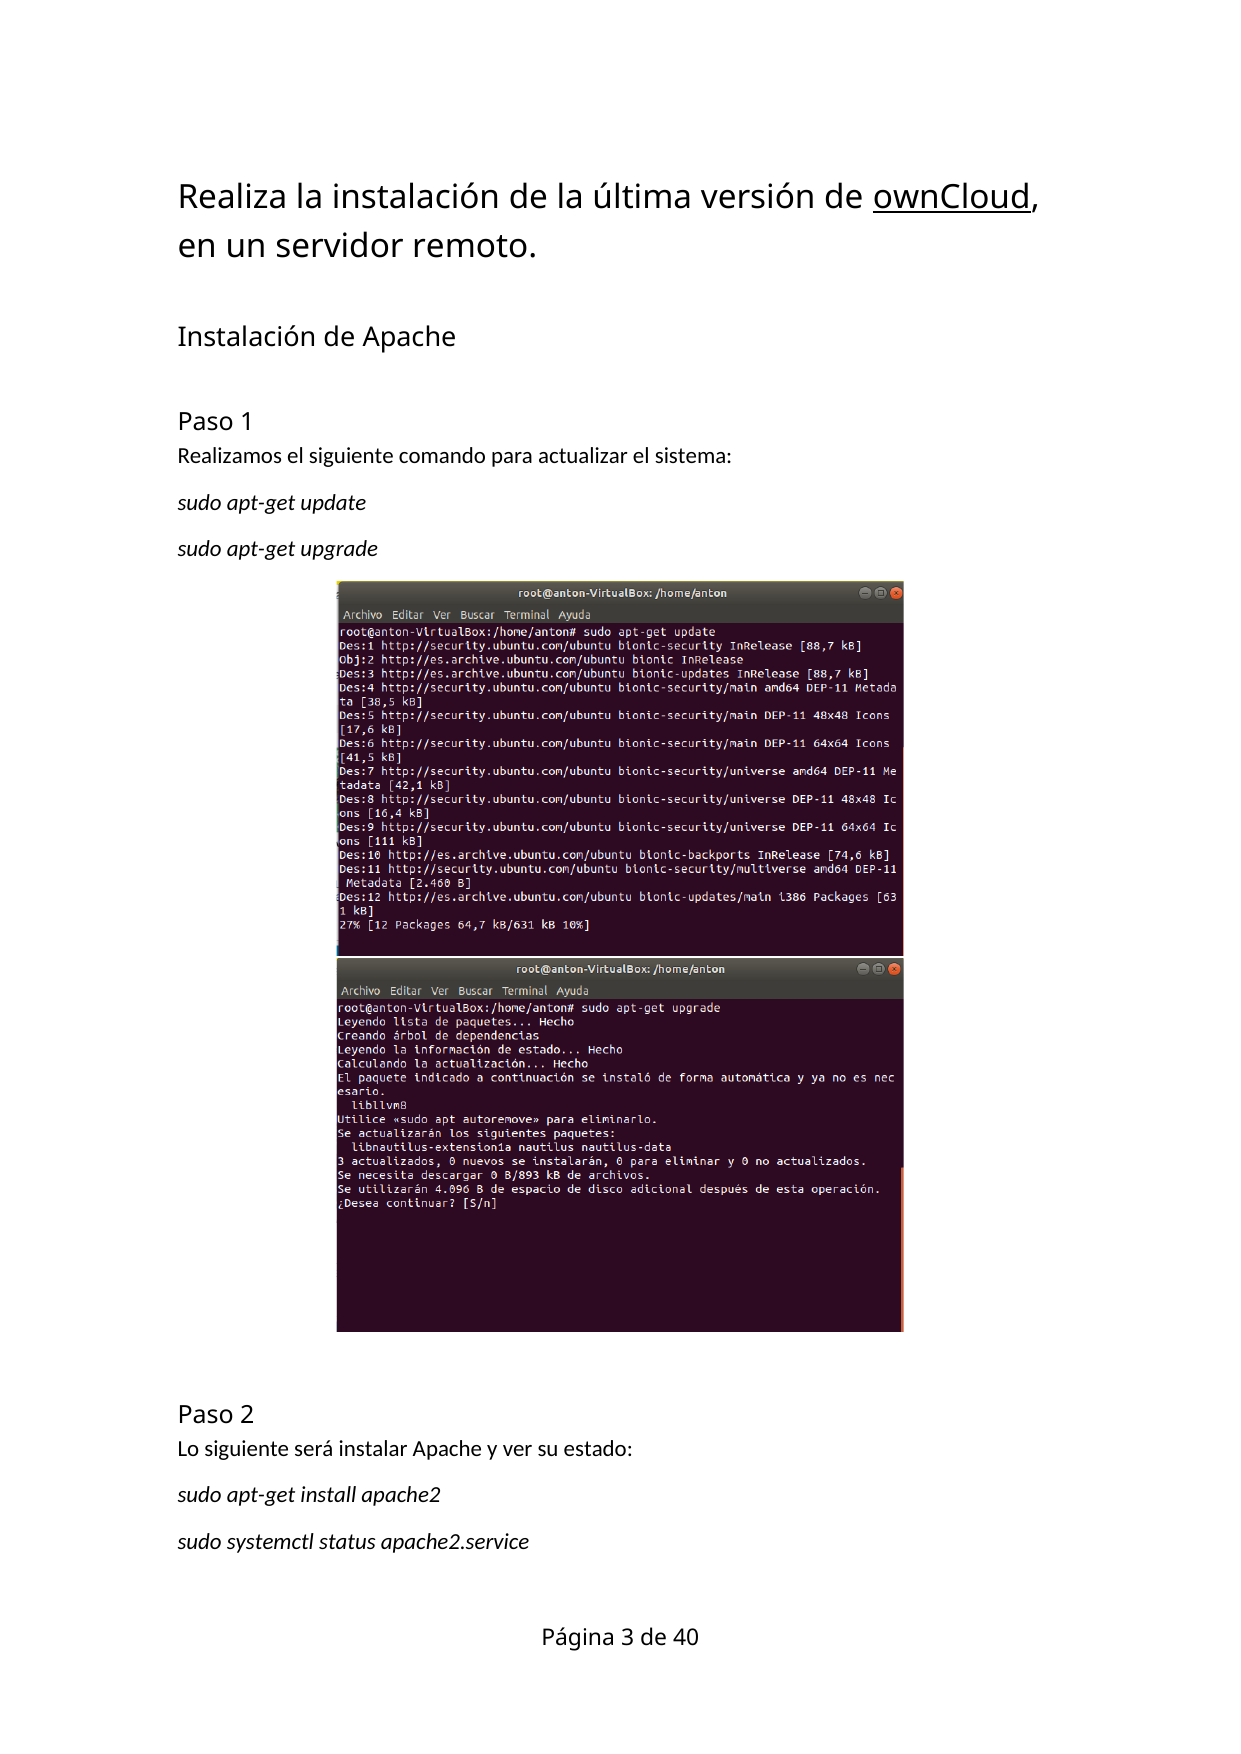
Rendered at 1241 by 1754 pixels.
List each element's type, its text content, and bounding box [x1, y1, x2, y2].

text Lo siguiente será instalar Apache y ver su estado: [177, 1434, 1063, 1462]
picture [336, 958, 904, 1332]
text sudo apt-get update [177, 488, 1063, 516]
subtitle Paso 1 [177, 404, 1063, 438]
picture [336, 581, 904, 956]
subtitle Paso 2 [177, 1397, 1063, 1431]
text sudo apt-get upgrade [177, 534, 1063, 563]
subtitle Instalación de Apache [177, 317, 1063, 354]
subtitle Realiza la instalación de la última versión de ownCloud, en un servidor remoto. [177, 173, 1063, 267]
text sudo apt-get install apache2 [177, 1481, 1063, 1509]
text Realizamos el siguiente comando para actualizar el sistema: [177, 441, 1063, 469]
text sudo systemctl status apache2.service [177, 1527, 1063, 1556]
